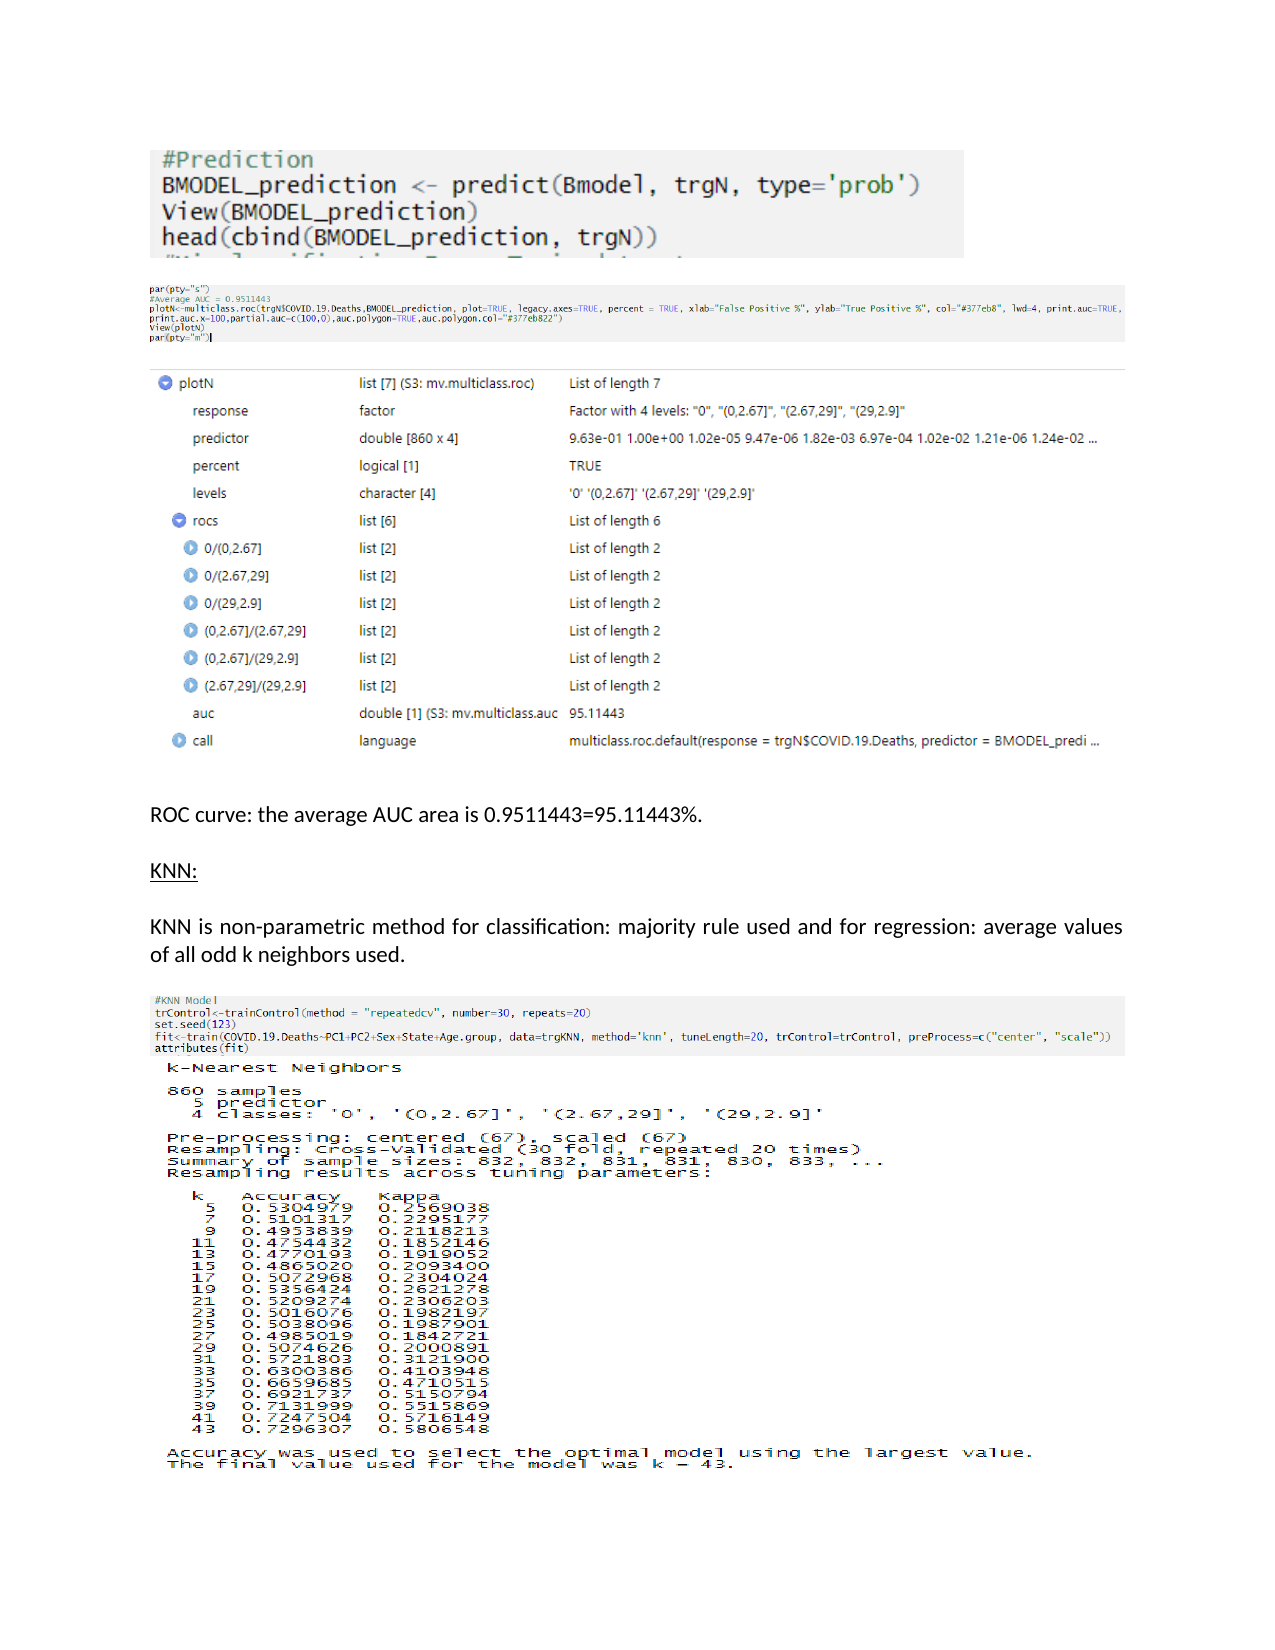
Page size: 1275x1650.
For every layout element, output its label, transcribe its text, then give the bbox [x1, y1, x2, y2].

text ROC curve: the average AUC area is 0.9511443=95.11443%. [150, 800, 1125, 828]
text KNN is non-parametric method for classification: majority rule used and for regression: average values of all odd k neighbors used. [150, 912, 1125, 968]
picture [150, 996, 1125, 1492]
text KNN: [150, 856, 1125, 884]
picture [150, 285, 1125, 342]
picture [150, 150, 964, 258]
picture [150, 369, 1125, 773]
